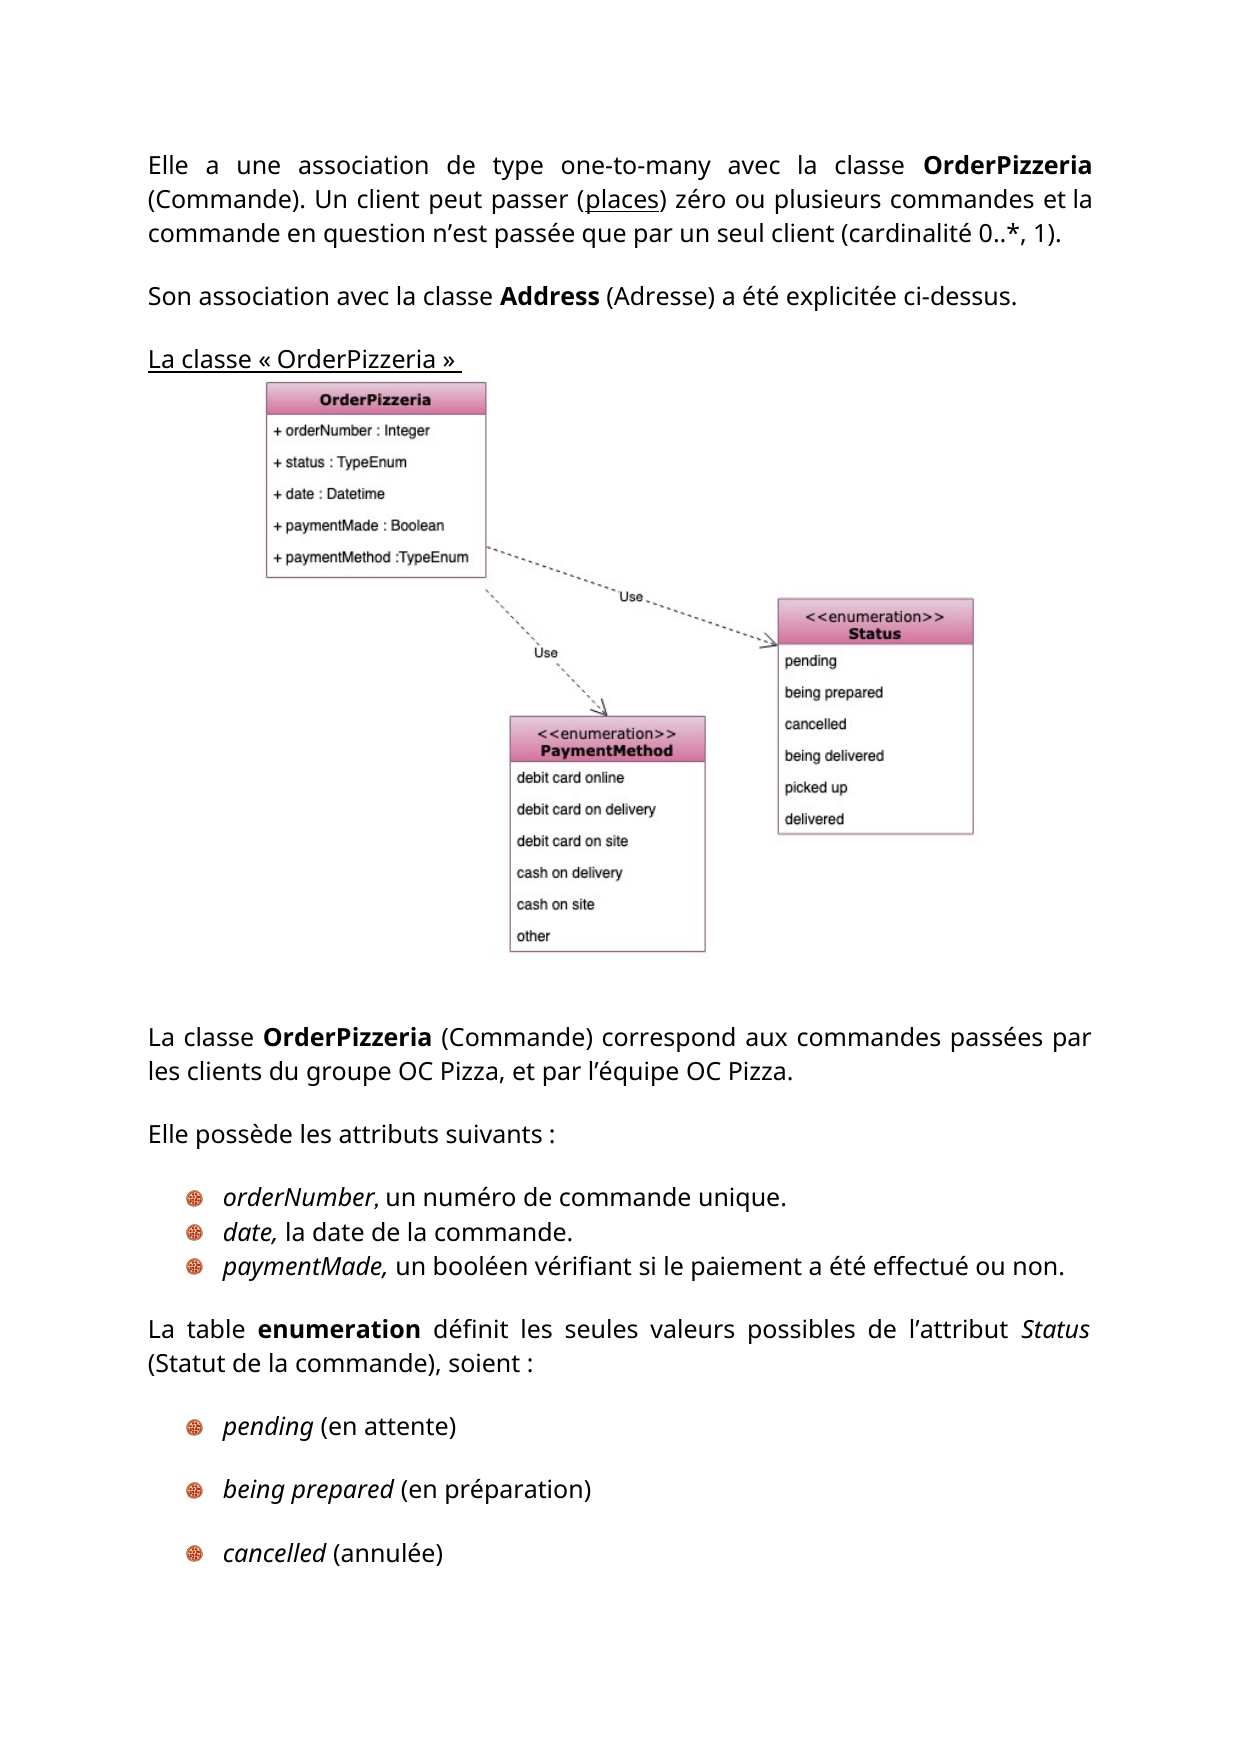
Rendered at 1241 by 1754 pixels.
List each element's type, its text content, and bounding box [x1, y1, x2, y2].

picture [186, 1540, 203, 1557]
list pending (en attente) [185, 1467, 1093, 1501]
text Son association avec la classe Address (Adresse) a été explicitée ci-dessus. [148, 279, 1093, 313]
text La table enumeration définit les seules valeurs possibles de l’attribut Status (Statut de la commande), soient : [148, 1370, 1093, 1438]
text Elle possède les attributs suivants : [148, 1117, 1093, 1151]
list orderNumber, un numéro de commande unique. [185, 1180, 1093, 1214]
picture [260, 376, 980, 962]
text La classe OrderPizzeria (Commande) correspond aux commandes passées par les clients du groupe OC Pizza, et par l’équipe OC Pizza. [148, 1019, 1093, 1088]
text Elle a une association de type one-to-many avec la classe OrderPizzeria (Commande). Un client peut passer (places) zéro ou plusieurs commandes et la commande en question n’est passée que par un seul client (cardinalité 0..*, 1). [148, 148, 1093, 250]
subtitle La classe « OrderPizzeria » [148, 342, 1093, 376]
picture [186, 1190, 203, 1207]
list being prepared (en préparation) [185, 1530, 1093, 1564]
list date, la date de la commande. [185, 1243, 1093, 1277]
picture [186, 1316, 203, 1334]
picture [186, 1477, 203, 1494]
picture [186, 1253, 203, 1271]
list paymentMade, un booléen vérifiant si le paiement a été effectué ou non. [185, 1307, 1093, 1341]
